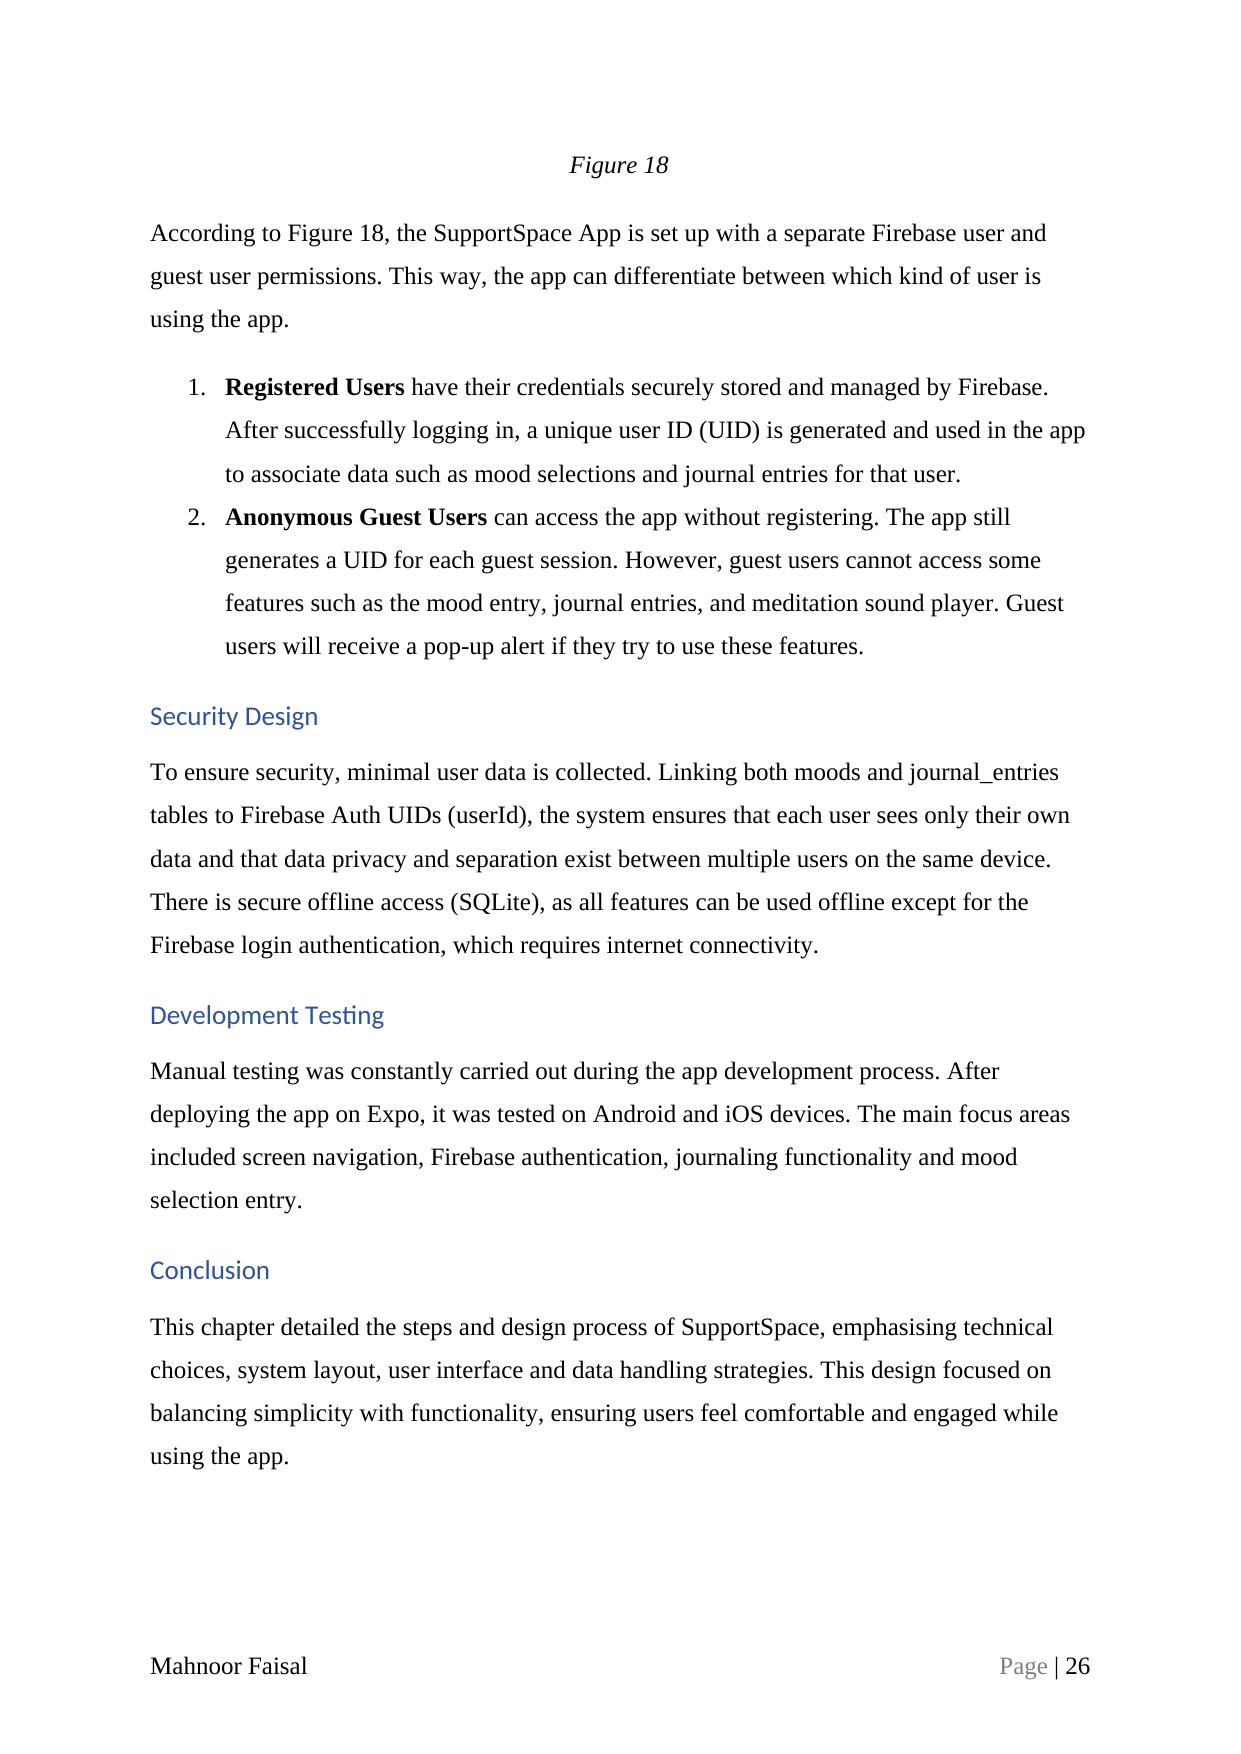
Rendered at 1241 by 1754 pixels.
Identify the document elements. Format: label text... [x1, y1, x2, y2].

list Anonymous Guest Users can access the app without registering. The app still generates a UID for each guest session. However, guest users cannot access some features such as the mood entry, journal entries, and meditation sound player. Guest users will receive a pop-up alert if they try to use these features. [187, 502, 1090, 660]
text Figure 18 [150, 150, 1090, 179]
text Manual testing was constantly carried out during the app development process. After deploying the app on Expo, it was tested on Android and iOS devices. The main focus areas included screen navigation, Firebase authentication, journaling functionality and mood selection entry. [150, 1056, 1090, 1214]
text To ensure security, minimal user data is collected. Linking both moods and journal_entries tables to Firebase Auth UIDs (userId), the system ensures that each user sees only their own data and that data privacy and separation exist between multiple users on the same device. There is secure offline access (SQLite), as all features can be used offline except for the Firebase login authentication, which requires internet connectivity. [150, 757, 1090, 959]
text This chapter detailed the steps and design process of SupportSpace, emphasising technical choices, system layout, user interface and data handling strategies. This design focused on balancing simplicity with functionality, ensuring users feel comfortable and engaged while using the app. [150, 1312, 1090, 1470]
subtitle Conclusion [150, 1253, 1090, 1287]
list Registered Users have their credentials securely stored and managed by Firebase. After successfully logging in, a unique user ID (UID) is generated and used in the app to associate data such as mood selections and journal entries for that user. [187, 372, 1090, 487]
subtitle Development Testing [150, 998, 1090, 1031]
text According to Figure 18, the SupportSpace App is set up with a separate Firebase user and guest user permissions. This way, the app can differentiate between which kind of user is using the app. [150, 218, 1090, 333]
subtitle Security Design [150, 699, 1090, 732]
